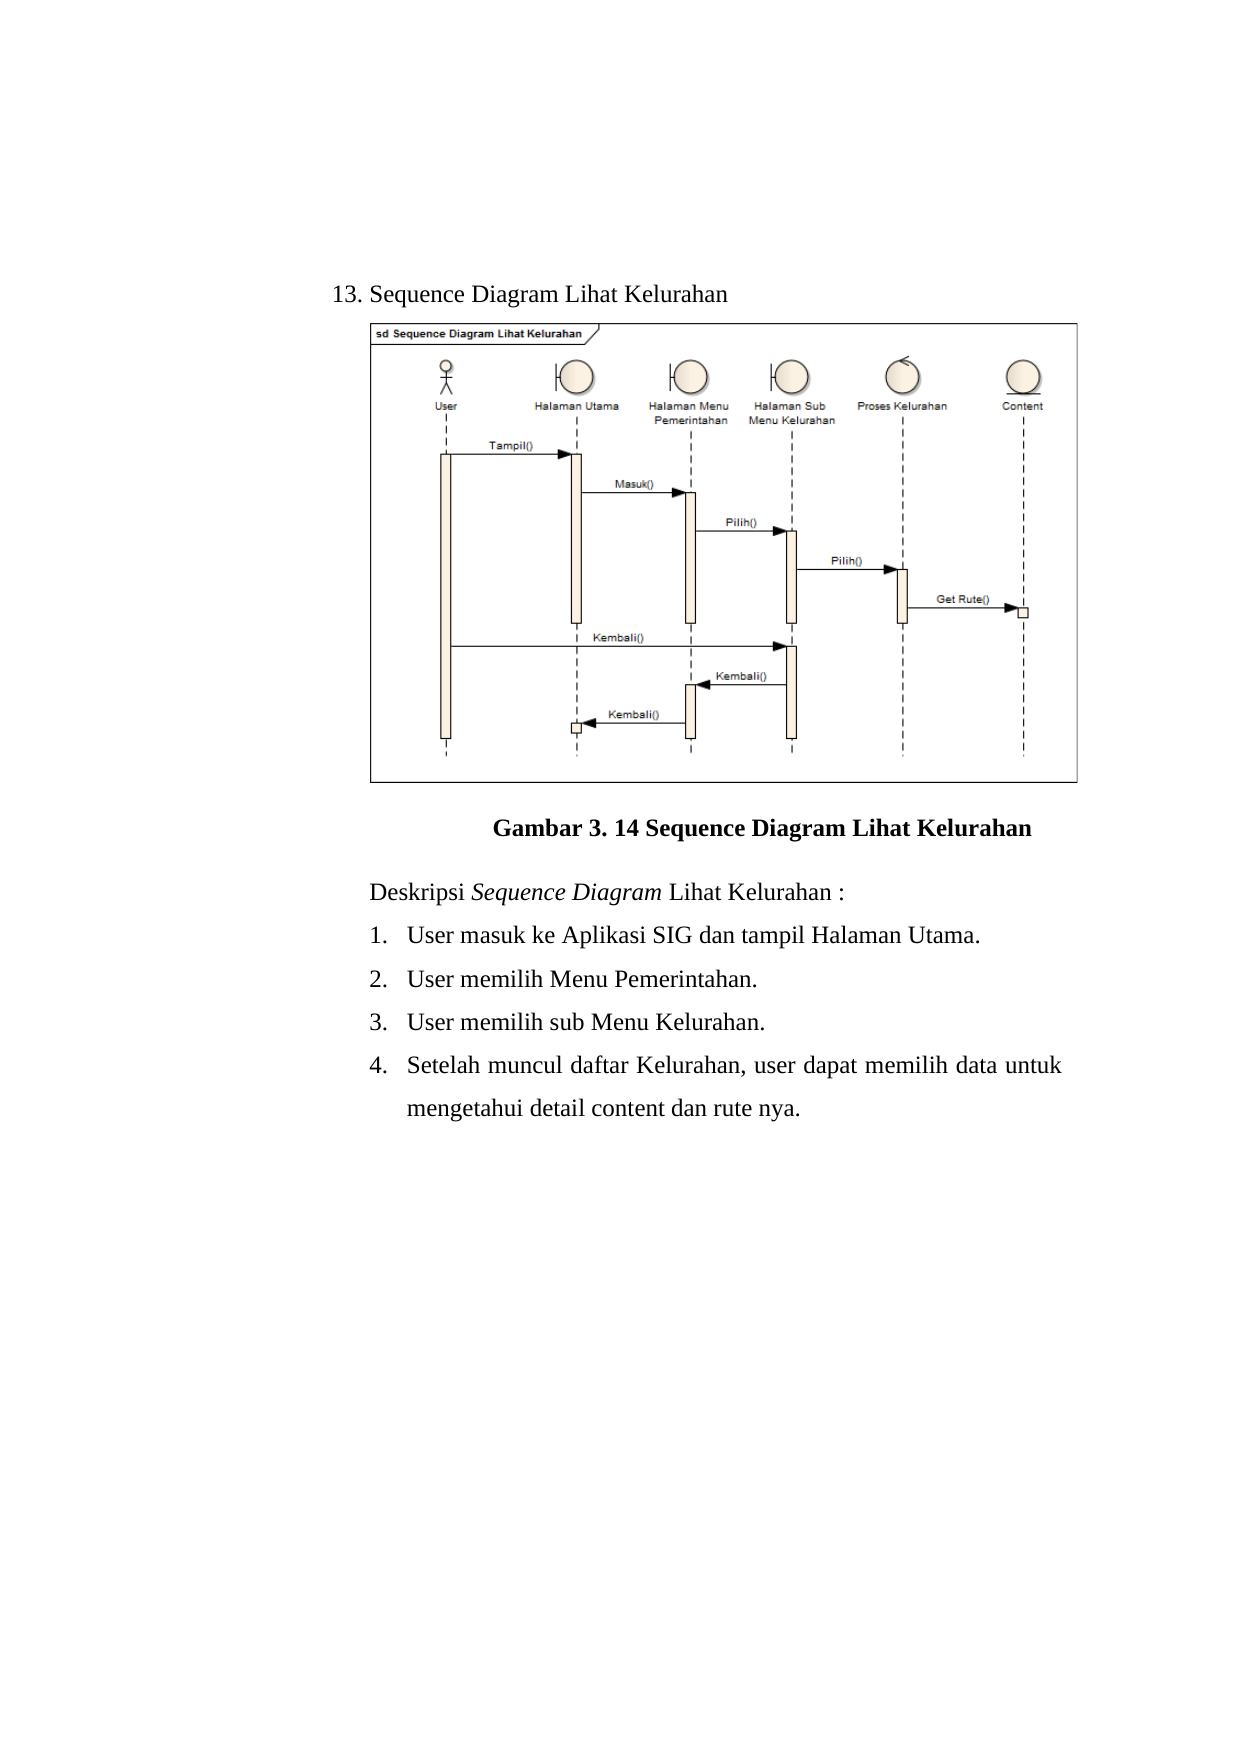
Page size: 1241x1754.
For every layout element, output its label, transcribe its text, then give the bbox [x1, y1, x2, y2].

list User masuk ke Aplikasi SIG dan tampil Halaman Utama. [369, 921, 1063, 949]
list Deskripsi Sequence Diagram Lihat Kelurahan : [369, 877, 1063, 906]
list Sequence Diagram Lihat Kelurahan [332, 279, 1063, 308]
list User memilih sub Menu Kelurahan. [369, 1007, 1063, 1036]
list Setelah muncul daftar Kelurahan, user dapat memilih data untuk mengetahui detail content dan rute nya. [369, 1050, 1063, 1122]
picture [369, 322, 1078, 783]
list User memilih Menu Pemerintahan. [369, 964, 1063, 992]
